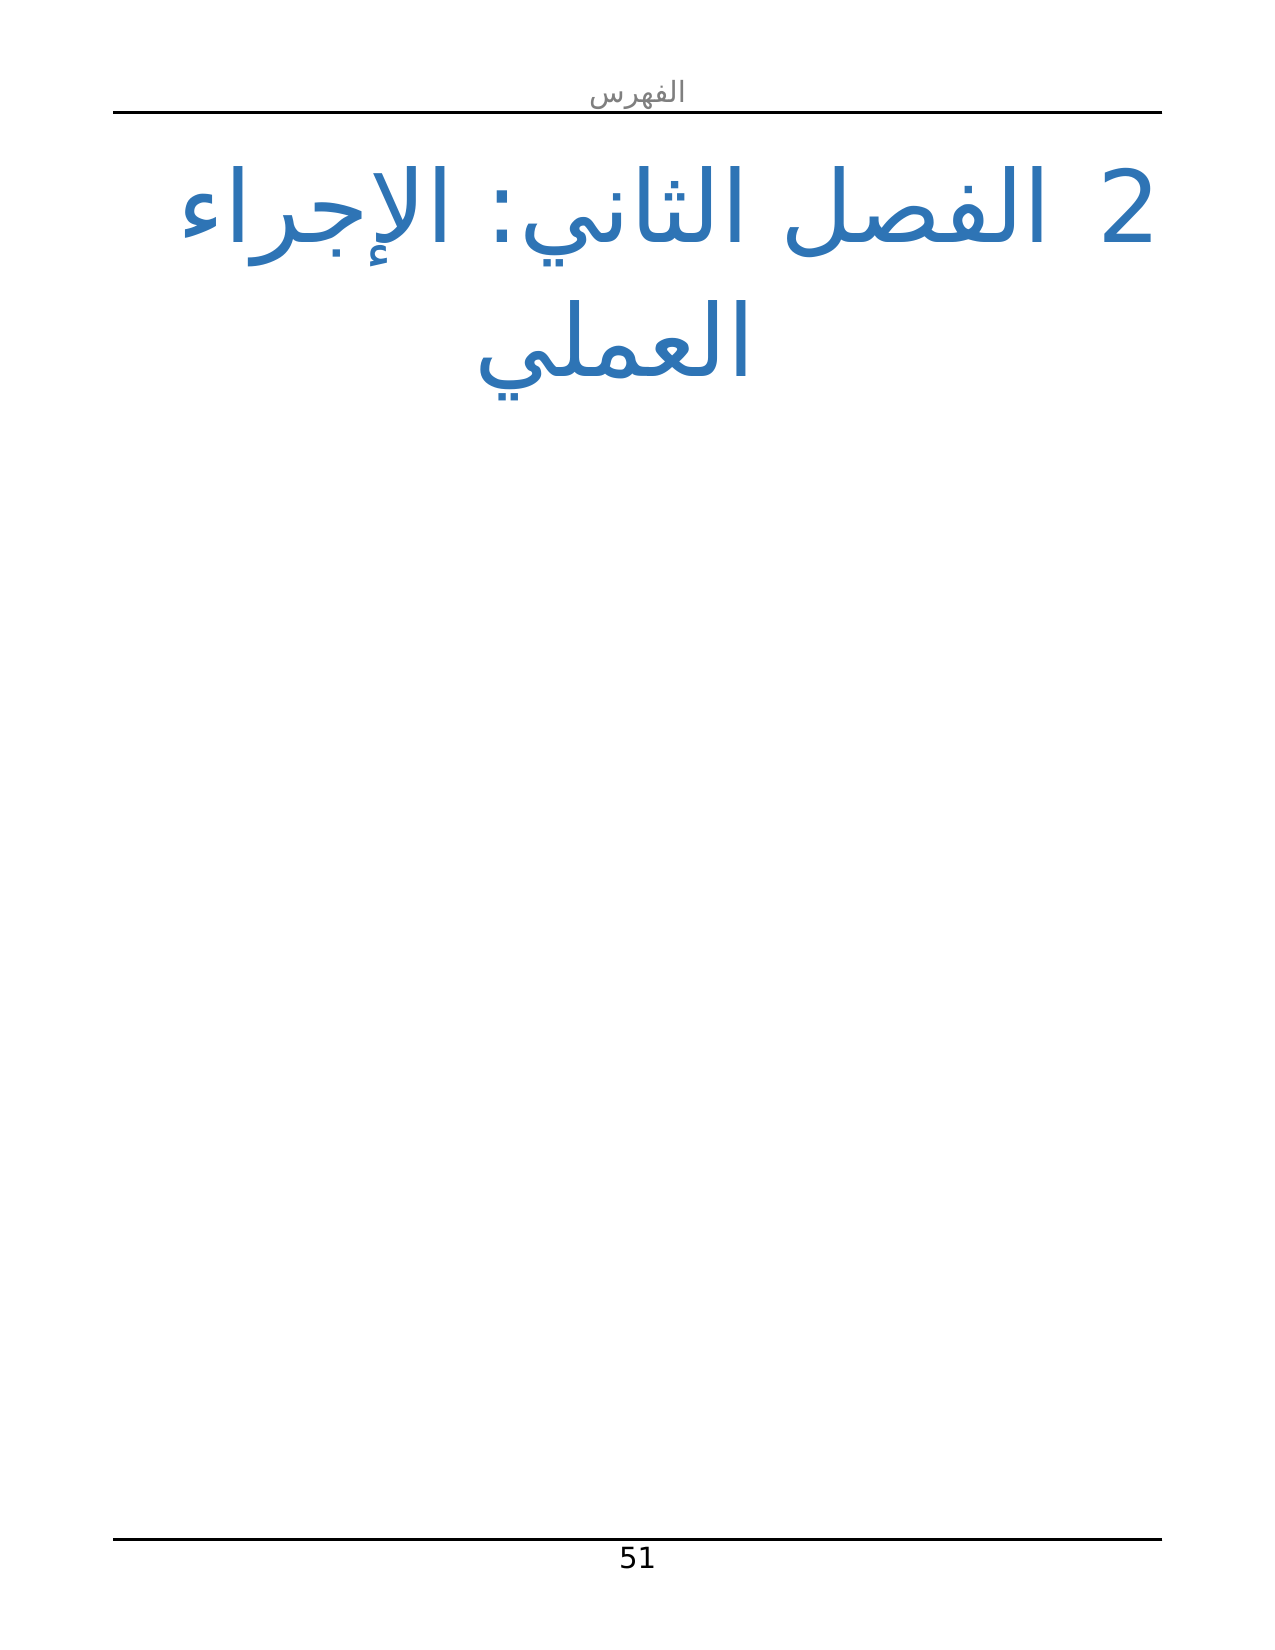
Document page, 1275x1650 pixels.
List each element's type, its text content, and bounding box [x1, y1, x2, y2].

subtitle الفصل الثاني: الإجراء العملي [112, 150, 1162, 400]
